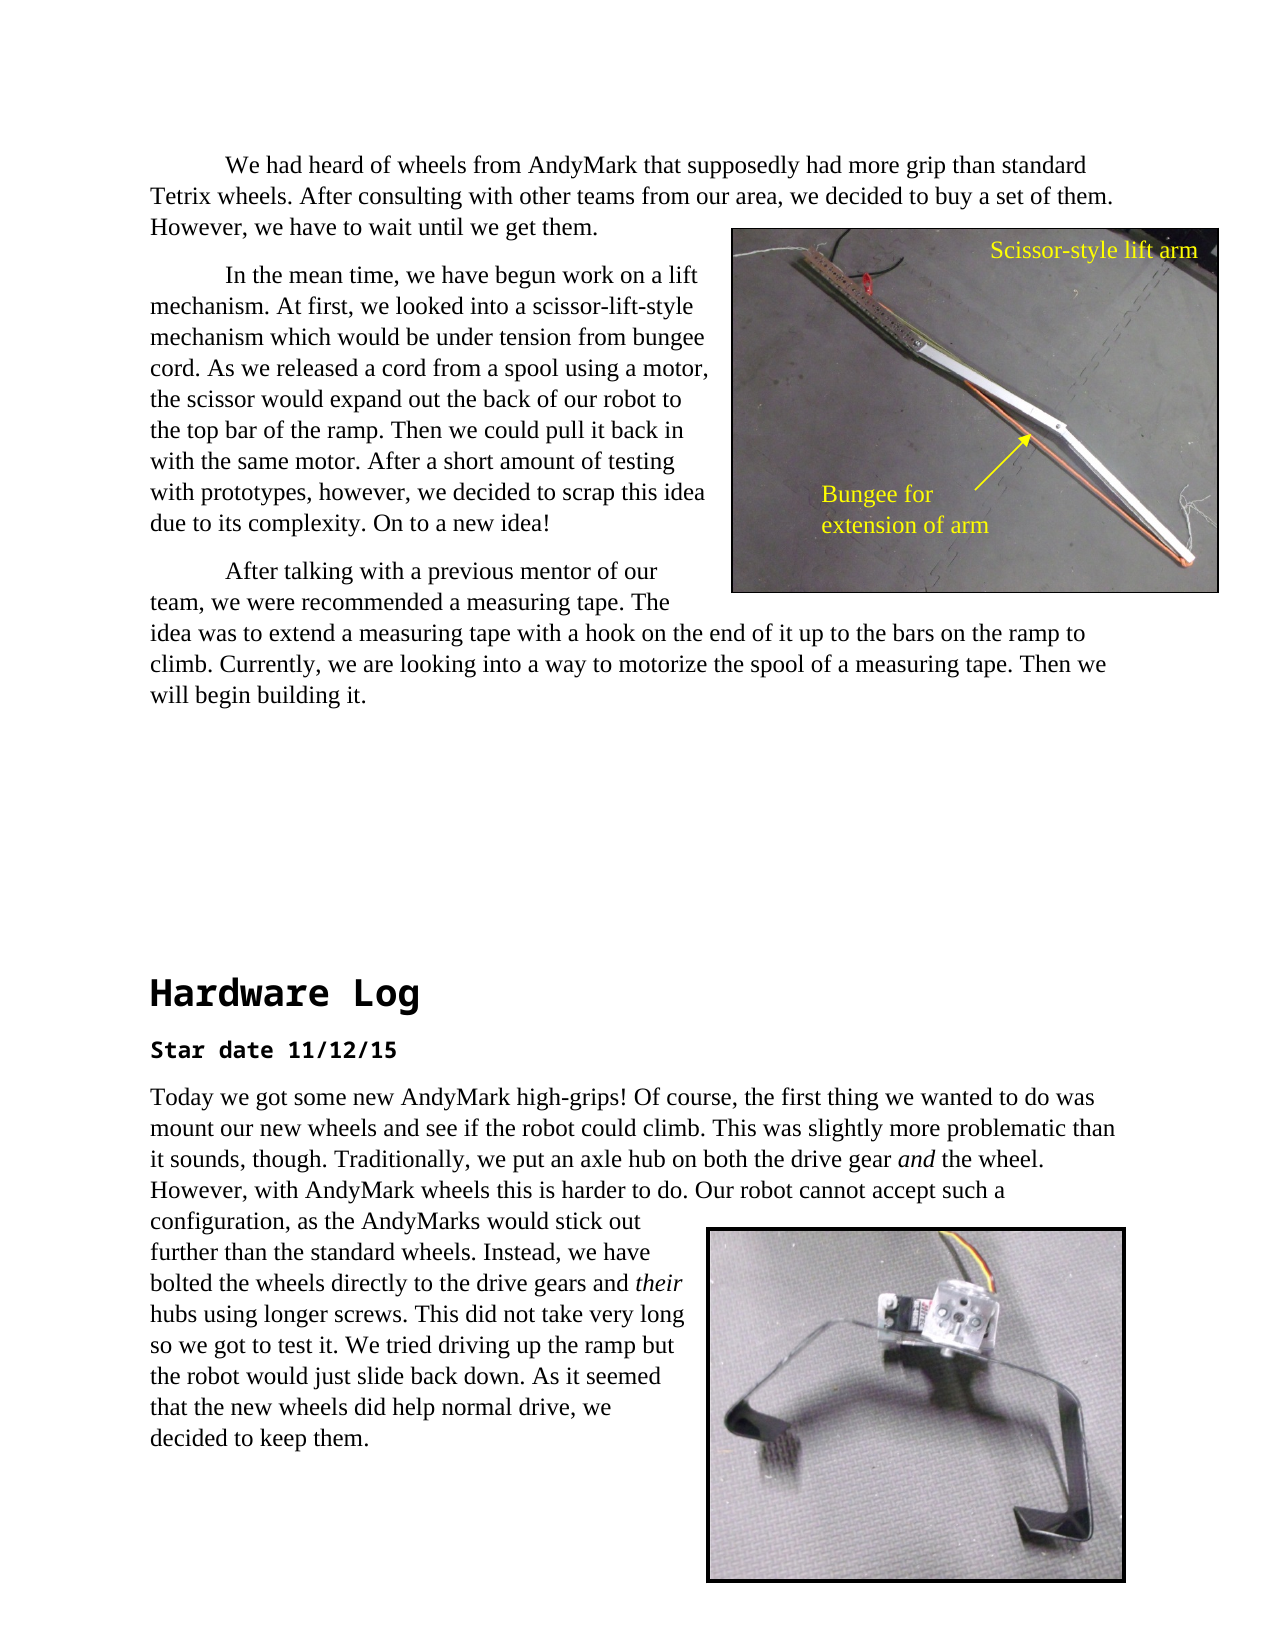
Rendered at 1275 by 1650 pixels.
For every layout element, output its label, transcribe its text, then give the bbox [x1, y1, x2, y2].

text Today we got some new AndyMark high-grips! Of course, the first thing we wanted to do was mount our new wheels and see if the robot could climb. This was slightly more problematic than it sounds, though. Traditionally, we put an axle hub on both the drive gear and the wheel. However, with AndyMark wheels this is harder to do. Our robot cannot accept such a configuration, as the AndyMarks would stick out further than the standard wheels. Instead, we have bolted the wheels directly to the drive gears and their hubs using longer screws. This did not take very long so we got to test it. We tried driving up the ramp but the robot would just slide back down. As it seemed that the new wheels did help normal drive, we decided to keep them. [150, 1082, 1125, 1452]
text In the mean time, we have begun work on a lift mechanism. At first, we looked into a scissor-lift-style mechanism which would be under tension from bungee cord. As we released a cord from a spool using a motor, the scissor would expand out the back of our robot to the top bar of the ramp. Then we could pull it back in with the same motor. After a short amount of testing with prototypes, however, we decided to scrap this idea due to its complexity. On to a new idea! [150, 260, 731, 537]
picture [710, 1231, 1122, 1579]
text After talking with a previous mentor of our team, we were recommended a measuring tape. The idea was to extend a measuring tape with a hook on the end of it up to the bars on the ramp to climb. Currently, we are looking into a way to motorize the spool of a measuring tape. Then we will begin building it. [150, 556, 1125, 709]
text Hardware Log [150, 966, 1125, 1017]
text Star date 11/12/15 [150, 1034, 1125, 1065]
text We had heard of wheels from AndyMark that supposedly had more grip than standard Tetrix wheels. After consulting with other teams from our area, we decided to buy a set of them. However, we have to wait until we get them. [150, 150, 1125, 241]
picture [733, 229, 1217, 592]
